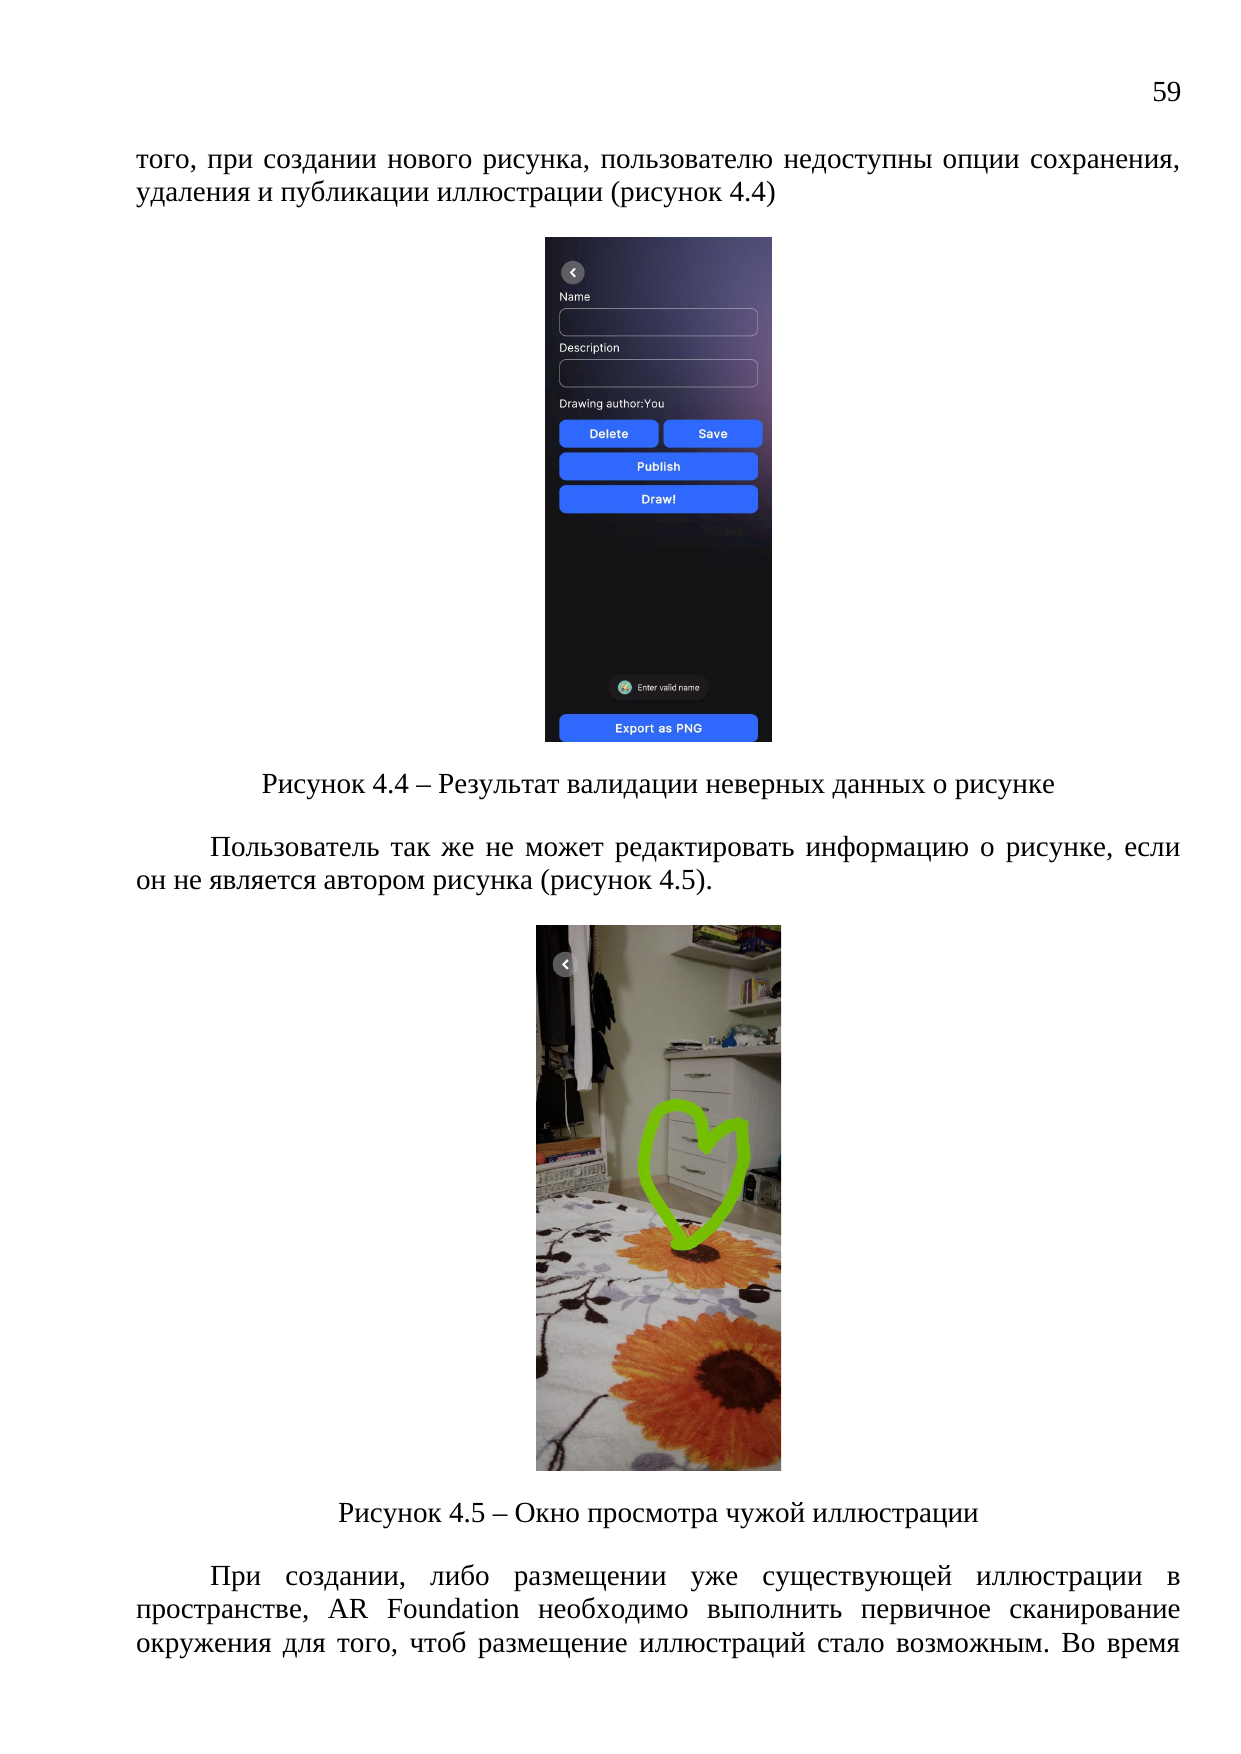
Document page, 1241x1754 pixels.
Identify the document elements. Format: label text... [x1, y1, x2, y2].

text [136, 1558, 1181, 1658]
text Рисунок 4.4 – Результат валидации неверных данных о рисунке [136, 766, 1181, 800]
text Пользователь так же не может редактировать информацию о рисунке, если он не является автором рисунка (рисунок 4.5). [136, 829, 1181, 896]
picture [545, 237, 772, 742]
text Рисунок 4.5 – Окно просмотра чужой иллюстрации [136, 1495, 1181, 1529]
picture [536, 925, 782, 1471]
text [136, 141, 1181, 208]
